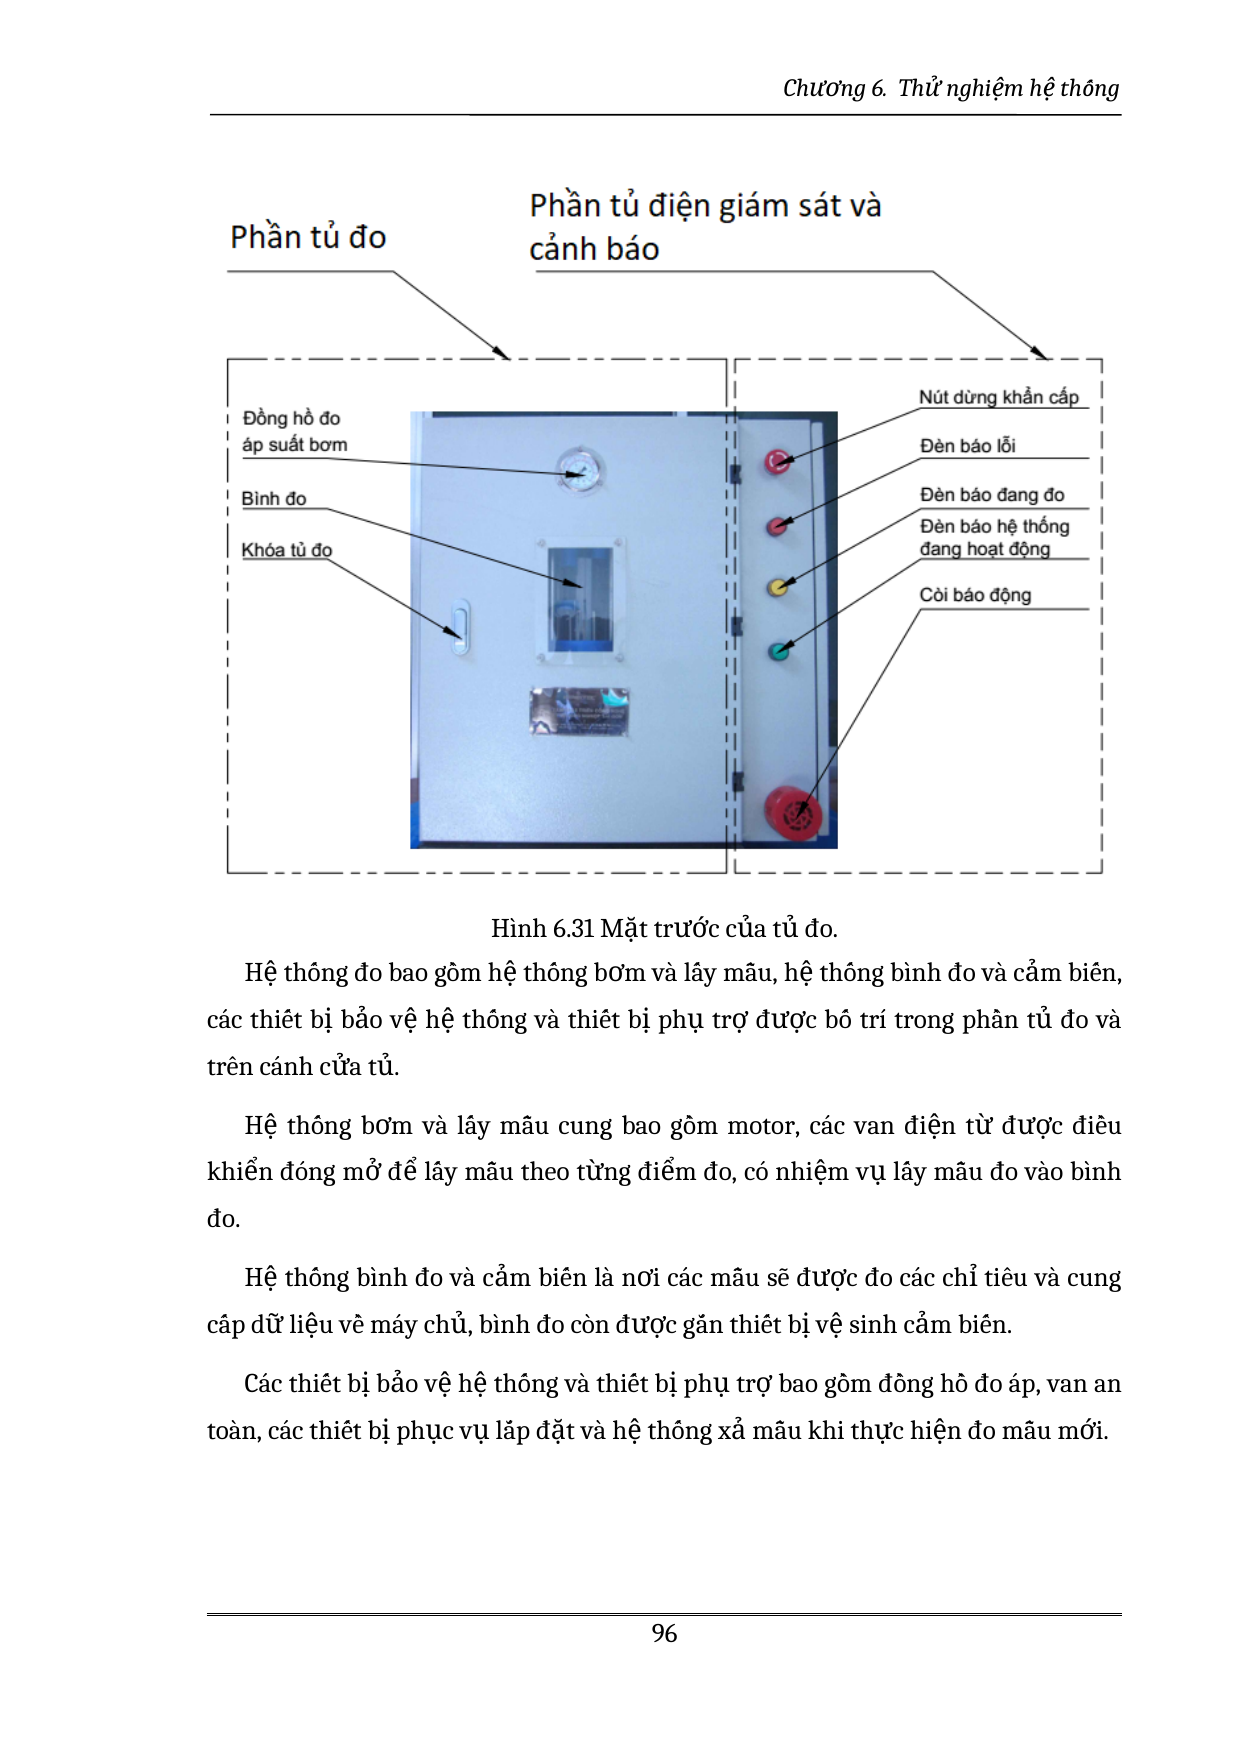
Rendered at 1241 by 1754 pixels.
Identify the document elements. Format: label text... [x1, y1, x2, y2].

text Các thiết bị bảo vệ hệ thống và thiết bị phụ trợ bao gồm đồng hồ đo áp, van an toàn, các thiết bị phục vụ lắp đặt và hệ thống xả mẫu khi thực hiện đo mẫu mới. [207, 1368, 1122, 1446]
text Hệ thống bơm và lấy mẫu cung bao gồm motor, các van điện từ được điều khiển đóng mở để lấy mẫu theo từng điểm đo, có nhiệm vụ lấy mẫu đo vào bình đo. [207, 1110, 1122, 1234]
text Hệ thống bình đo và cảm biến là nơi các mẫu sẽ được đo các chỉ tiêu và cung cấp dữ liệu về máy chủ, bình đo còn được gắn thiết bị vệ sinh cảm biến. [207, 1262, 1122, 1340]
text Hệ thống đo bao gồm hệ thống bơm và lấy mẫu, hệ thống bình đo và cảm biến, các thiết bị bảo vệ hệ thống và thiết bị phụ trợ được bố trí trong phần tủ đo và trên cánh cửa tủ. [207, 957, 1122, 1082]
picture [206, 177, 1123, 886]
